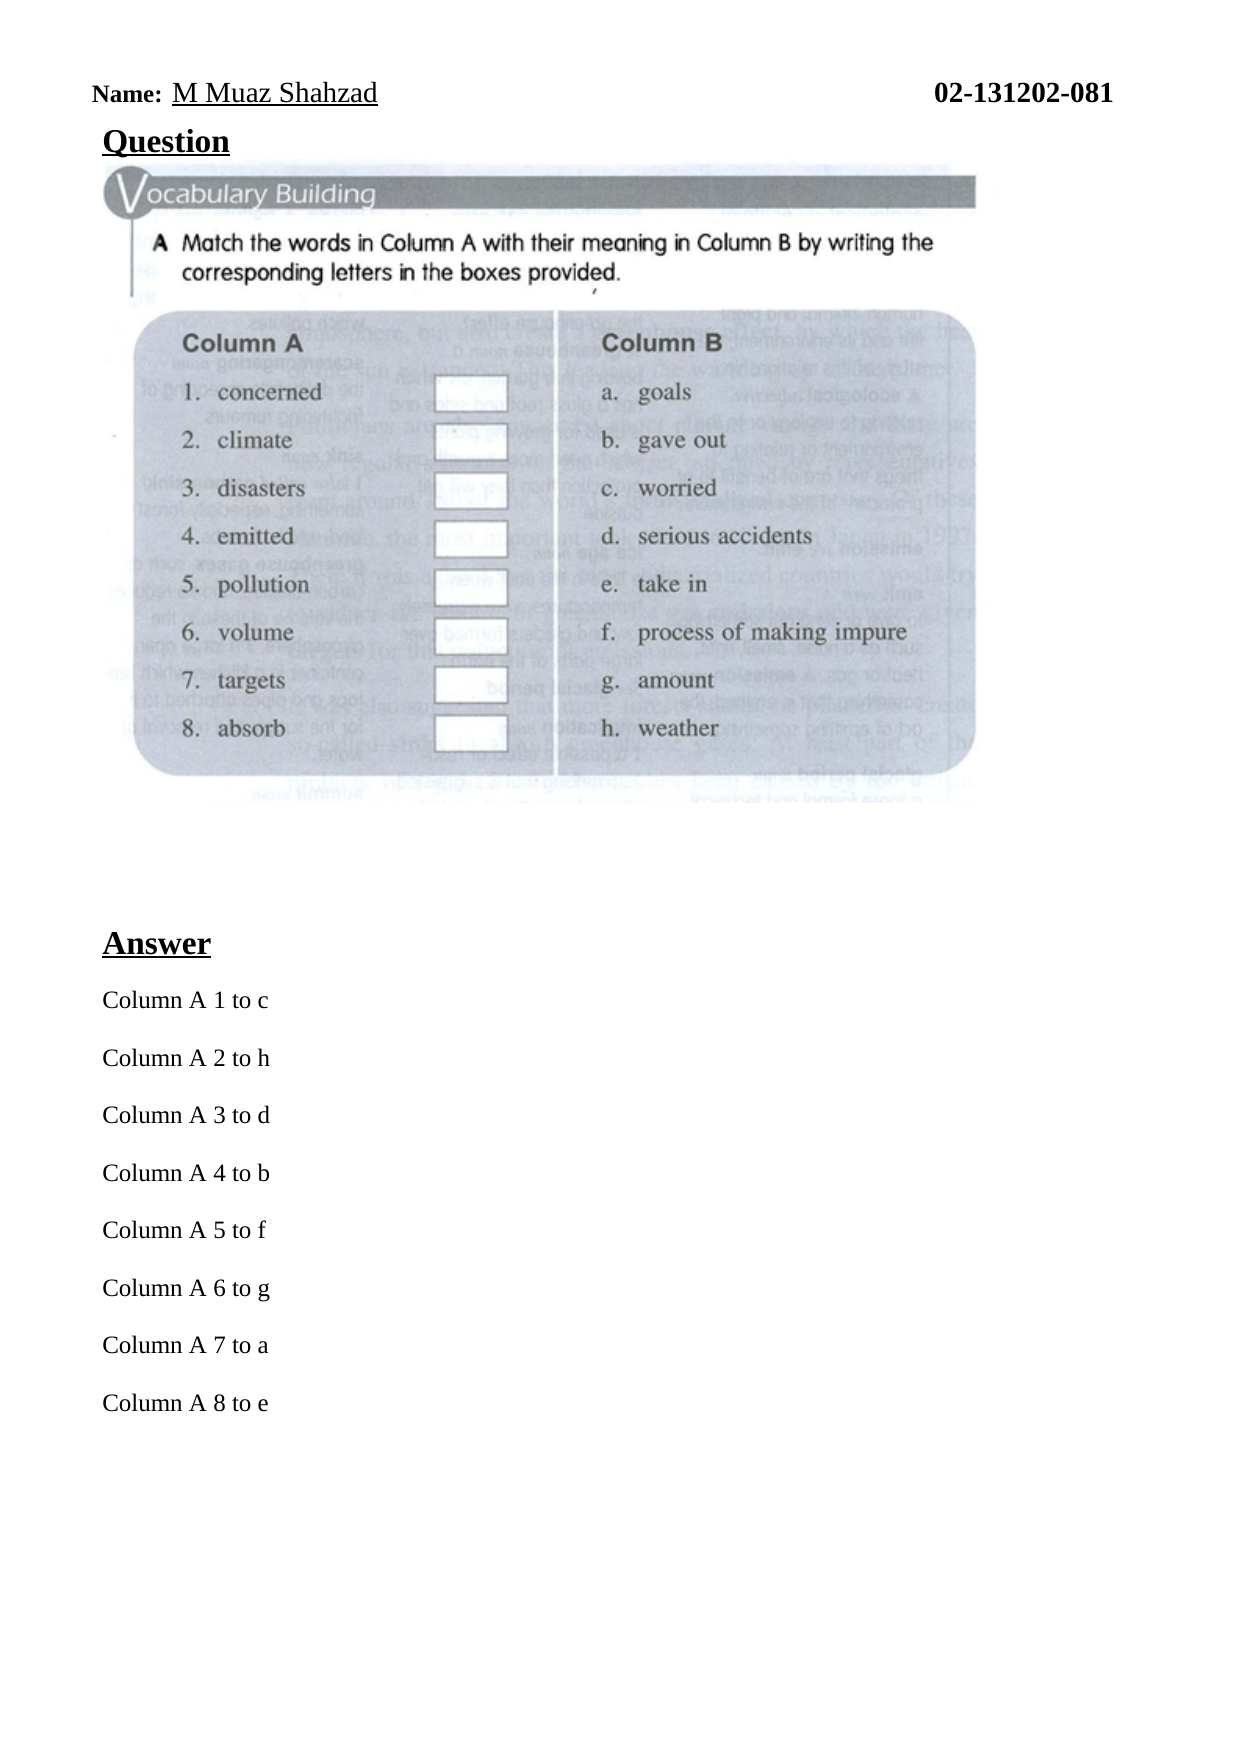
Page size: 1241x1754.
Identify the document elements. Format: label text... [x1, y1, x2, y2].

text Column A 3 to d [102, 1101, 1148, 1129]
text Column A 5 to f [102, 1216, 1148, 1244]
text Question [102, 121, 1148, 159]
text Column A 6 to g [102, 1273, 1148, 1302]
text Column A 8 to e [102, 1388, 1148, 1417]
picture [102, 159, 1003, 803]
text Answer [102, 923, 1148, 962]
text Column A 4 to b [102, 1158, 1148, 1187]
text Column A 7 to a [102, 1331, 1148, 1359]
text Column A 2 to h [102, 1014, 1148, 1072]
text Column A 1 to c [102, 986, 1148, 1014]
